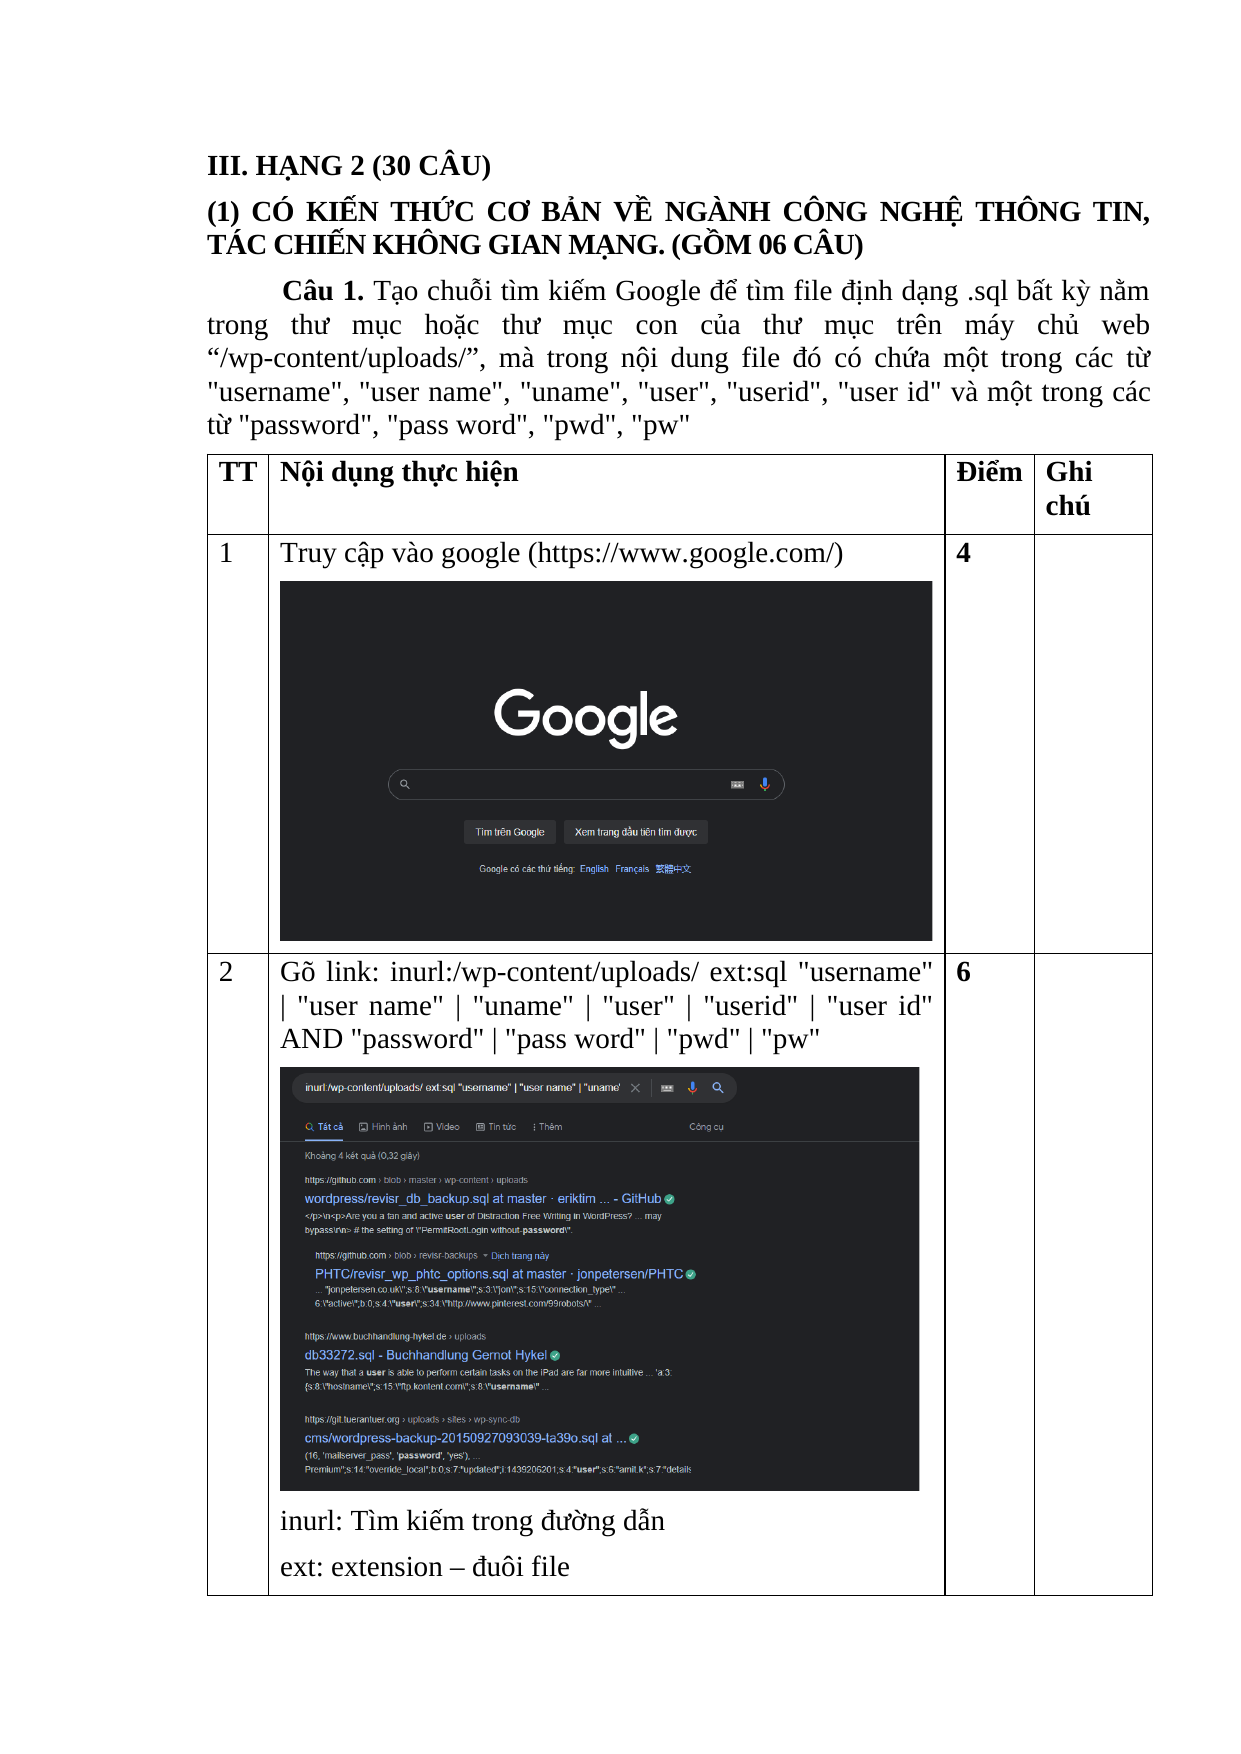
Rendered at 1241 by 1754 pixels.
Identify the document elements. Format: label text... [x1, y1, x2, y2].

table_cell [1035, 535, 1152, 953]
text Câu 1. Tạo chuỗi tìm kiếm Google để tìm file định dạng .sql bất kỳ nằm trong thư mục hoặc thư mục con của thư mục trên máy chủ web “/wp-content/uploads/”, mà trong nội dung file đó có chứa một trong các từ "username", "user name", "uname", "user", "userid", "user id" và một trong các từ "password", "pass word", "pwd", "pw" [207, 273, 1152, 441]
table_cell 6 [946, 954, 1034, 1595]
table_header TT [208, 455, 268, 534]
picture [280, 1067, 920, 1491]
table_cell 2 [208, 954, 268, 1595]
subtitle III. HẠNG 2 (30 CÂU) [207, 148, 1152, 181]
subtitle (1) CÓ KIẾN THỨC CƠ BẢN VỀ NGÀNH CÔNG NGHỆ THÔNG TIN, TÁC CHIẾN KHÔNG GIAN MẠNG. (GỒM 06 CÂU) [207, 194, 1152, 261]
table_header Ghi chú [1035, 455, 1152, 534]
table_header Điểm [946, 455, 1034, 534]
picture [280, 581, 933, 941]
table_cell [1035, 954, 1152, 1595]
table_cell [269, 954, 944, 1595]
table_header Nội dụng thực hiện [269, 455, 944, 534]
table_cell 1 [208, 535, 268, 953]
table_cell Truy cập vào google (https://www.google.com/) [269, 535, 944, 953]
table_cell 4 [946, 535, 1034, 953]
